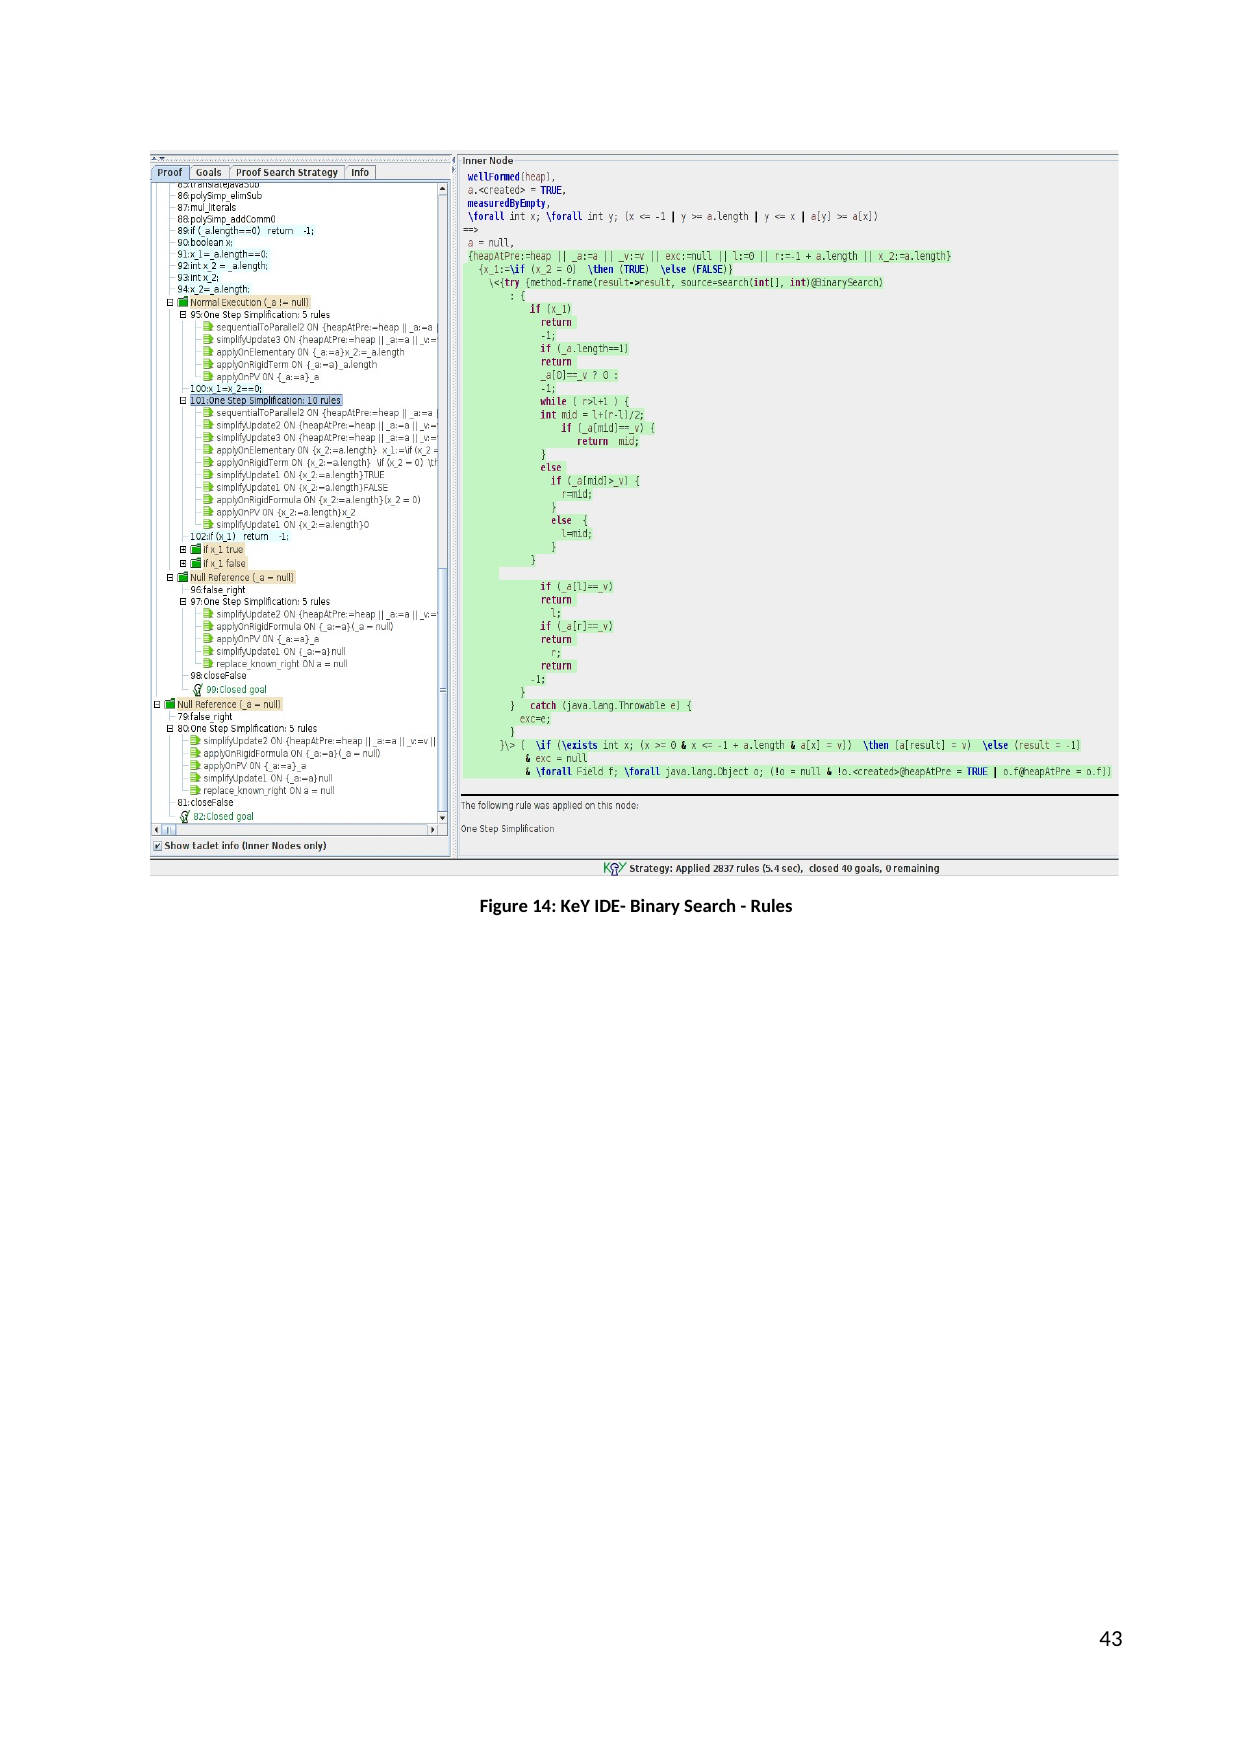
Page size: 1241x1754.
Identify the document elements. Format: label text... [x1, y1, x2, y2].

text Figure 14: KeY IDE- Binary Search - Rules [150, 894, 1122, 917]
picture [150, 150, 1119, 876]
